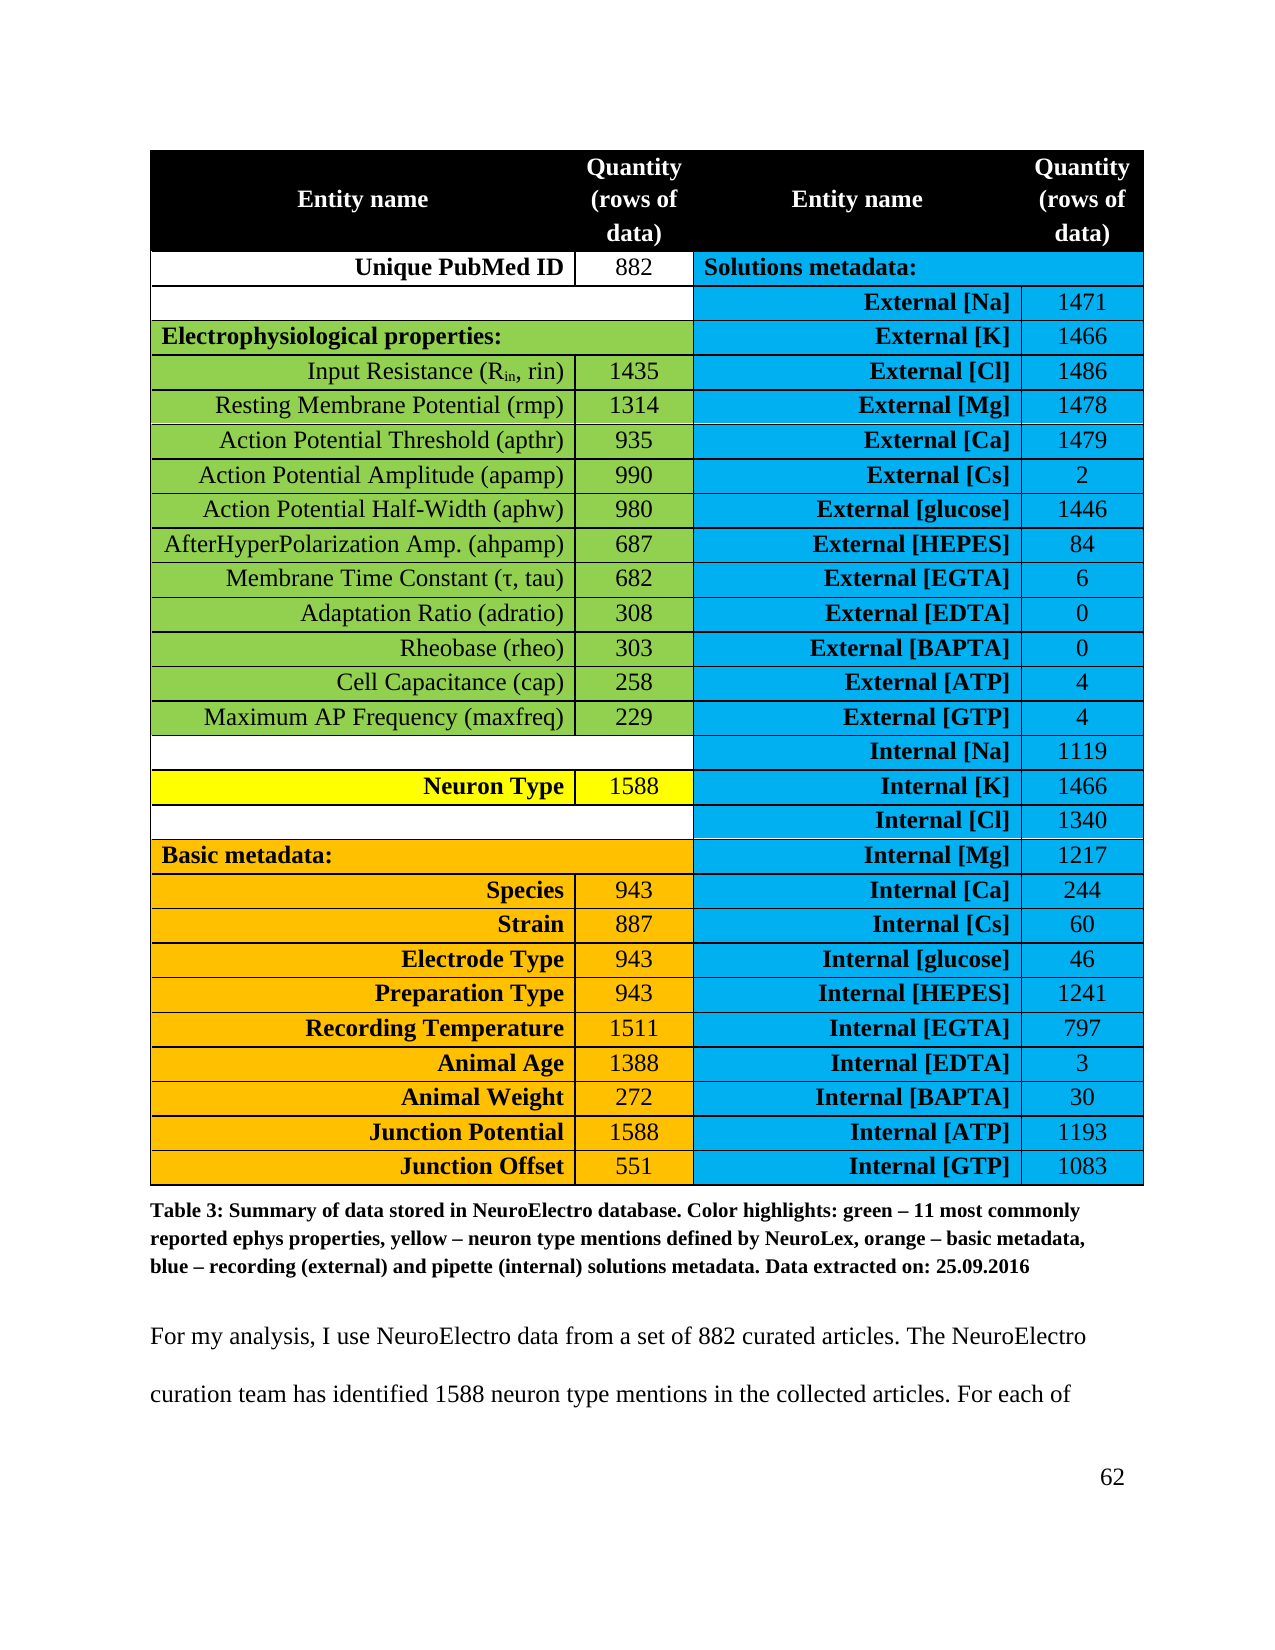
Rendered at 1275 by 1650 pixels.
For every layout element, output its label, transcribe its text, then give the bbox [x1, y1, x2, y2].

table_cell Basic metadata: [151, 840, 693, 873]
table_cell 1511 [576, 1013, 693, 1046]
table_cell Internal [glucose] [694, 944, 1021, 977]
table_cell Electrophysiological properties: [151, 321, 693, 354]
table_cell Electrode Type [151, 943, 574, 977]
table_cell Junction Potential [151, 1116, 574, 1150]
table_cell Strain [151, 909, 574, 942]
table_cell External [Mg] [694, 391, 1021, 423]
text Table 3: Summary of data stored in NeuroElectro database. Color highlights: green – 11 most commonly reported ephys properties, yellow – neuron type mentions defined by NeuroLex, orange – basic metadata, blue – recording (external) and pipette (internal) solutions metadata. Data extracted on: 25.09.2016 [150, 1198, 1125, 1278]
table_cell Animal Weight [151, 1082, 574, 1115]
table_cell 4 [1022, 702, 1143, 735]
table_cell 1588 [576, 771, 693, 804]
table_cell 551 [576, 1151, 693, 1184]
table_cell 687 [576, 529, 693, 562]
table_cell Internal [Cl] [694, 806, 1021, 838]
table_cell 797 [1022, 1013, 1143, 1046]
table_cell 1435 [576, 356, 693, 389]
table_cell 1388 [576, 1048, 693, 1081]
table_cell 1478 [1022, 391, 1143, 423]
table_cell External [Cs] [694, 460, 1021, 493]
table_cell External [Na] [694, 287, 1021, 320]
table_cell External [GTP] [694, 702, 1021, 735]
table_cell 6 [1022, 563, 1143, 596]
table_cell 60 [1022, 909, 1143, 942]
table_cell Internal [ATP] [694, 1117, 1021, 1150]
table_cell Cell Capacitance (cap) [151, 667, 574, 700]
table_cell External [ATP] [694, 667, 1021, 700]
table_cell 943 [576, 978, 693, 1011]
table_cell 935 [576, 425, 693, 458]
table_cell Internal [Mg] [694, 840, 1021, 873]
table_cell Action Potential Amplitude (apamp) [151, 459, 574, 493]
table_cell 682 [576, 563, 693, 596]
table_cell Internal [Ca] [694, 875, 1021, 908]
table_cell External [EDTA] [694, 598, 1021, 631]
table_cell 887 [576, 909, 693, 942]
table_cell 303 [576, 633, 693, 666]
table_cell 943 [576, 875, 693, 908]
table_cell 1471 [1022, 287, 1143, 320]
table_cell 1217 [1022, 840, 1143, 873]
table_cell 0 [1022, 633, 1143, 666]
table_cell Junction Offset [151, 1151, 574, 1184]
table_cell 3 [1022, 1048, 1143, 1081]
table_cell 84 [1022, 529, 1143, 562]
table_cell 272 [576, 1082, 693, 1115]
table_cell Species [151, 874, 574, 908]
table_cell Internal [EDTA] [694, 1048, 1021, 1081]
table_cell Membrane Time Constant (τ, tau) [151, 563, 574, 596]
table_cell 1241 [1022, 978, 1143, 1011]
table_cell Internal [K] [694, 771, 1021, 804]
table_cell 1486 [1022, 356, 1143, 389]
table_cell 308 [576, 598, 693, 631]
table_cell 229 [576, 702, 693, 735]
table_cell 1479 [1022, 425, 1143, 458]
table_cell [151, 805, 693, 838]
table_cell AfterHyperPolarization Amp. (ahpamp) [151, 528, 574, 562]
table_cell Internal [GTP] [694, 1151, 1021, 1184]
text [150, 1321, 1125, 1408]
table_cell Internal [BAPTA] [694, 1082, 1021, 1115]
table_header Entity name [151, 152, 574, 251]
table_cell 1193 [1022, 1117, 1143, 1150]
table_cell External [K] [694, 321, 1021, 354]
table_cell 882 [576, 252, 693, 285]
table_cell External [HEPES] [694, 529, 1021, 562]
table_cell Solutions metadata: [694, 252, 1143, 285]
table_cell 1588 [576, 1117, 693, 1150]
table_cell Internal [EGTA] [694, 1013, 1021, 1046]
table_cell 2 [1022, 460, 1143, 493]
table_header Entity name [694, 152, 1021, 251]
table_cell 1446 [1022, 494, 1143, 527]
table_cell External [BAPTA] [694, 633, 1021, 666]
table_cell Internal [HEPES] [694, 978, 1021, 1011]
table_cell Unique PubMed ID [151, 252, 574, 285]
table_cell Maximum AP Frequency (maxfreq) [151, 701, 574, 735]
table_cell Neuron Type [151, 770, 574, 804]
table_cell Recording Temperature [151, 1013, 574, 1046]
table_cell [151, 286, 693, 320]
table_cell External [Cl] [694, 356, 1021, 389]
table_cell 0 [1022, 598, 1143, 631]
table_cell 943 [576, 944, 693, 977]
table_cell Rheobase (rheo) [151, 632, 574, 666]
table_cell Animal Age [151, 1047, 574, 1081]
table_cell 30 [1022, 1082, 1143, 1115]
table_cell 990 [576, 460, 693, 493]
table_cell 1083 [1022, 1151, 1143, 1184]
table_cell 1466 [1022, 771, 1143, 804]
table_cell Resting Membrane Potential (rmp) [151, 390, 574, 423]
table_cell Internal [Na] [694, 736, 1021, 769]
table_cell Internal [Cs] [694, 909, 1021, 942]
table_cell External [Ca] [694, 425, 1021, 458]
table_cell 1340 [1022, 806, 1143, 838]
table_cell 980 [576, 494, 693, 527]
table_cell 1466 [1022, 321, 1143, 354]
table_cell 258 [576, 667, 693, 700]
table_cell Preparation Type [151, 978, 574, 1011]
table_header Quantity (rows of data) [576, 152, 693, 251]
table_cell 4 [1022, 667, 1143, 700]
table_cell Input Resistance (Rin, rin) [151, 355, 574, 389]
table_cell [151, 736, 693, 769]
table_header Quantity (rows of data) [1022, 152, 1143, 251]
table_cell 46 [1022, 944, 1143, 977]
table_cell 244 [1022, 875, 1143, 908]
table_cell Action Potential Half-Width (aphw) [151, 494, 574, 527]
table_cell 1314 [576, 391, 693, 423]
table_cell 1119 [1022, 736, 1143, 769]
table_cell Action Potential Threshold (apthr) [151, 425, 574, 458]
table_cell Adaptation Ratio (adratio) [151, 598, 574, 631]
table_cell External [glucose] [694, 494, 1021, 527]
table_cell External [EGTA] [694, 563, 1021, 596]
